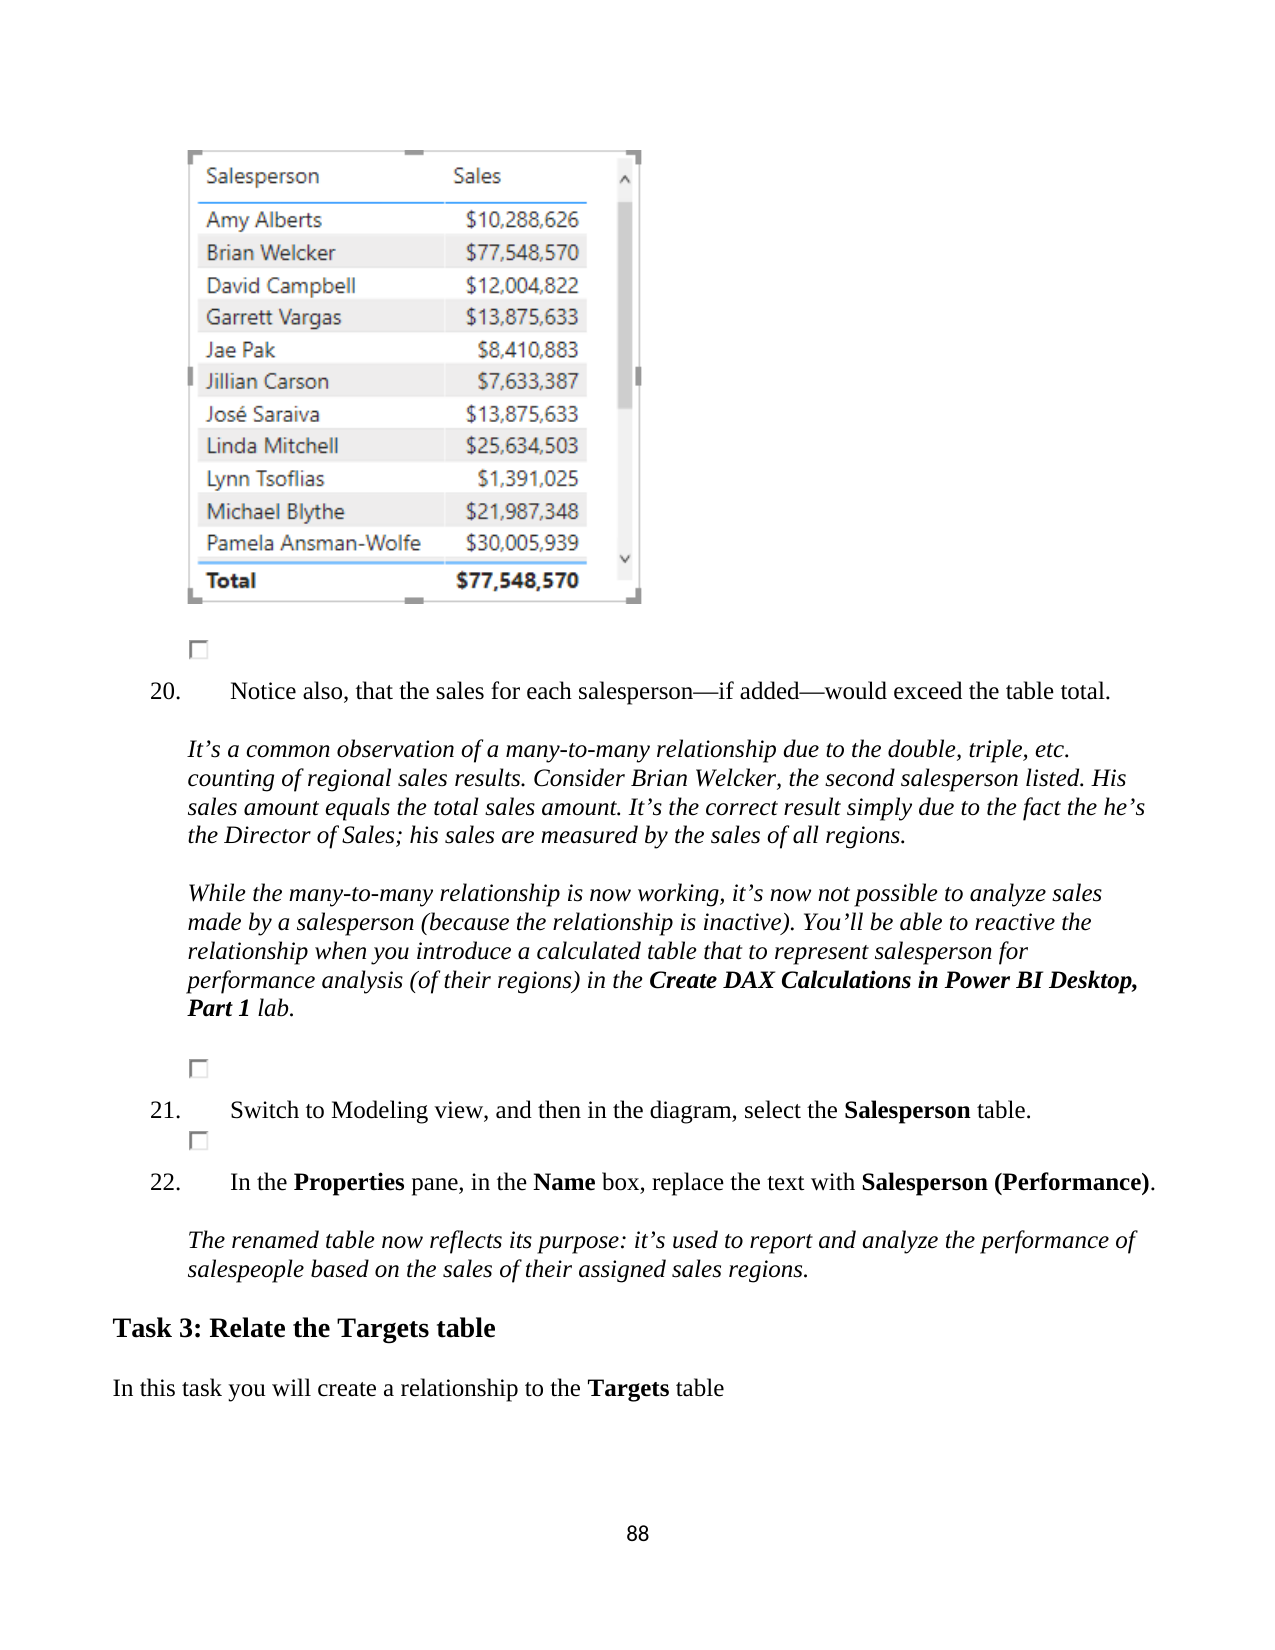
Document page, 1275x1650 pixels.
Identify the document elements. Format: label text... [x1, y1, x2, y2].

text While the many-to-many relationship is now working, it’s now not possible to analyze sales made by a salesperson (because the relationship is inactive). You’ll be able to reactive the relationship when you introduce a calculated table that to represent salesperson for performance analysis (of their regions) in the Create DAX Calculations in Power BI Desktop, Part 1 lab. [187, 878, 1162, 1022]
text Task 3: Relate the Targets table [112, 1312, 1162, 1344]
list Notice also, that the sales for each salesperson—if added—would exceed the table total. [150, 633, 1162, 705]
picture [187, 150, 642, 604]
list Switch to Modeling view, and then in the diagram, select the Salesperson table. [150, 1051, 1162, 1123]
text The renamed table now reflects its purpose: it’s used to report and analyze the performance of salespeople based on the sales of their assigned sales regions. [187, 1225, 1162, 1282]
list In the Properties pane, in the Name box, replace the text with Salesperson (Performance). [150, 1123, 1162, 1196]
text It’s a common observation of a many-to-many relationship due to the double, triple, etc. counting of regional sales results. Consider Brian Welcker, the second salesperson listed. His sales amount equals the total sales amount. It’s the correct result simply due to the fact the he’s the Director of Sales; his sales are measured by the sales of all regions. [187, 734, 1162, 849]
text In this task you will create a relationship to the Targets table [112, 1373, 1162, 1402]
